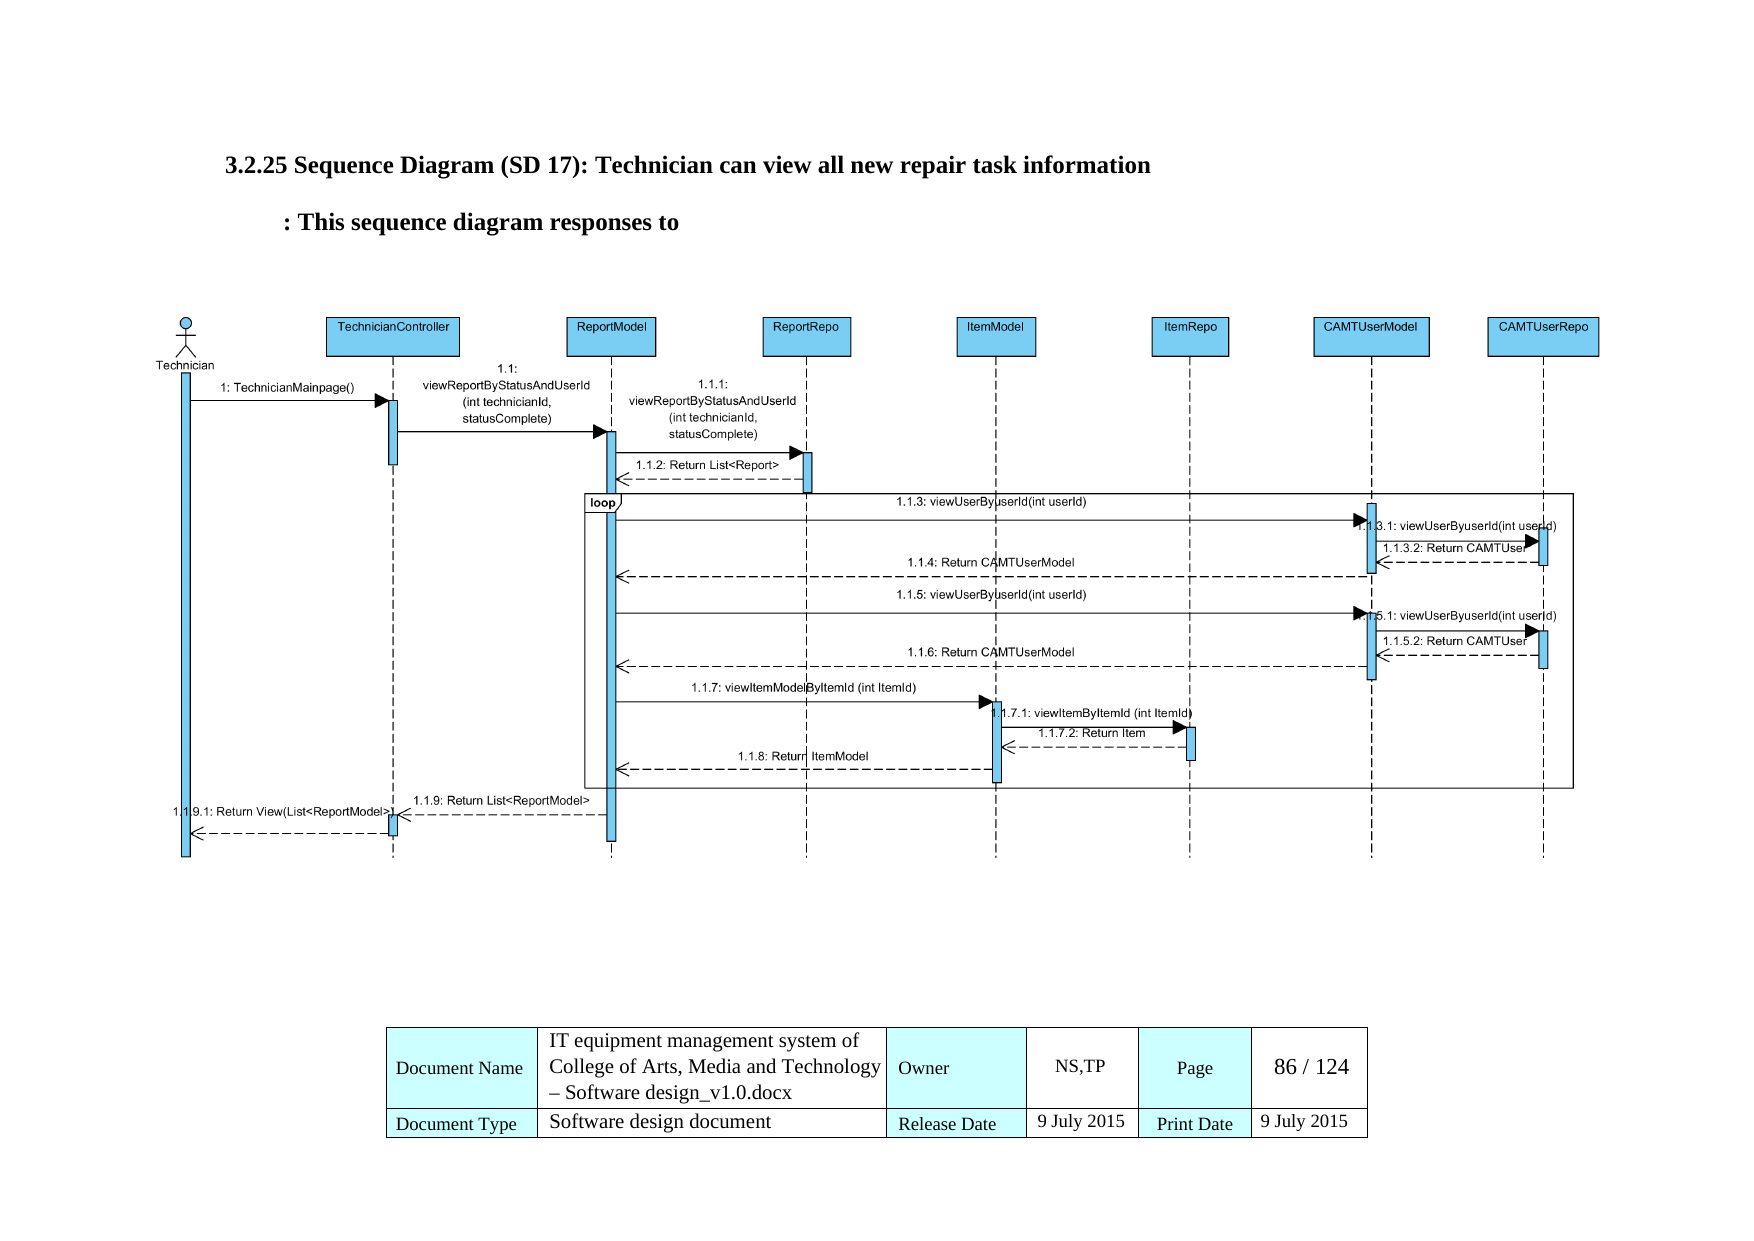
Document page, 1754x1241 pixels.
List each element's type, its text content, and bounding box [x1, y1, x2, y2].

picture [150, 315, 1604, 862]
text : This sequence diagram responses to [225, 207, 1604, 236]
text 3.2.25 Sequence Diagram (SD 17): Technician can view all new repair task information [150, 150, 1604, 179]
